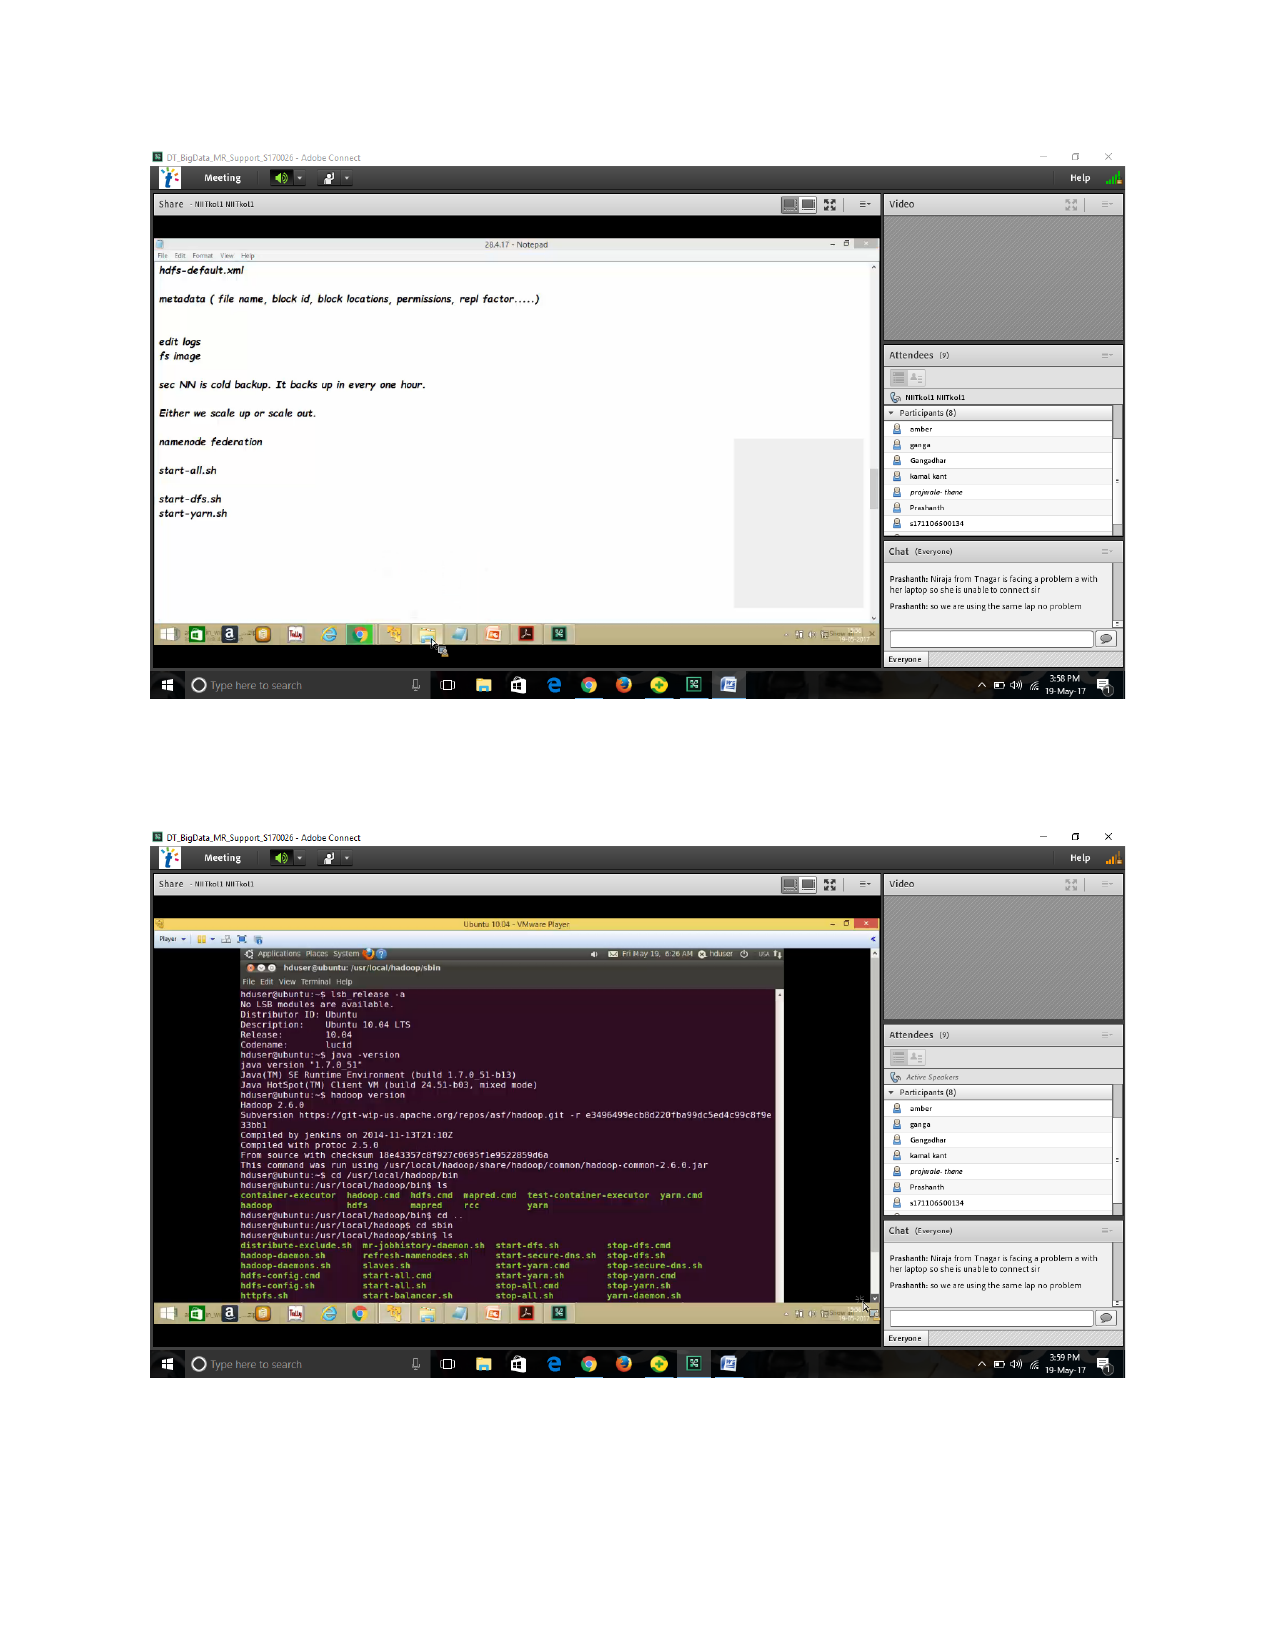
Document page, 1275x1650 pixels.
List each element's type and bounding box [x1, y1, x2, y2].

picture [150, 829, 1125, 1378]
picture [150, 150, 1125, 699]
